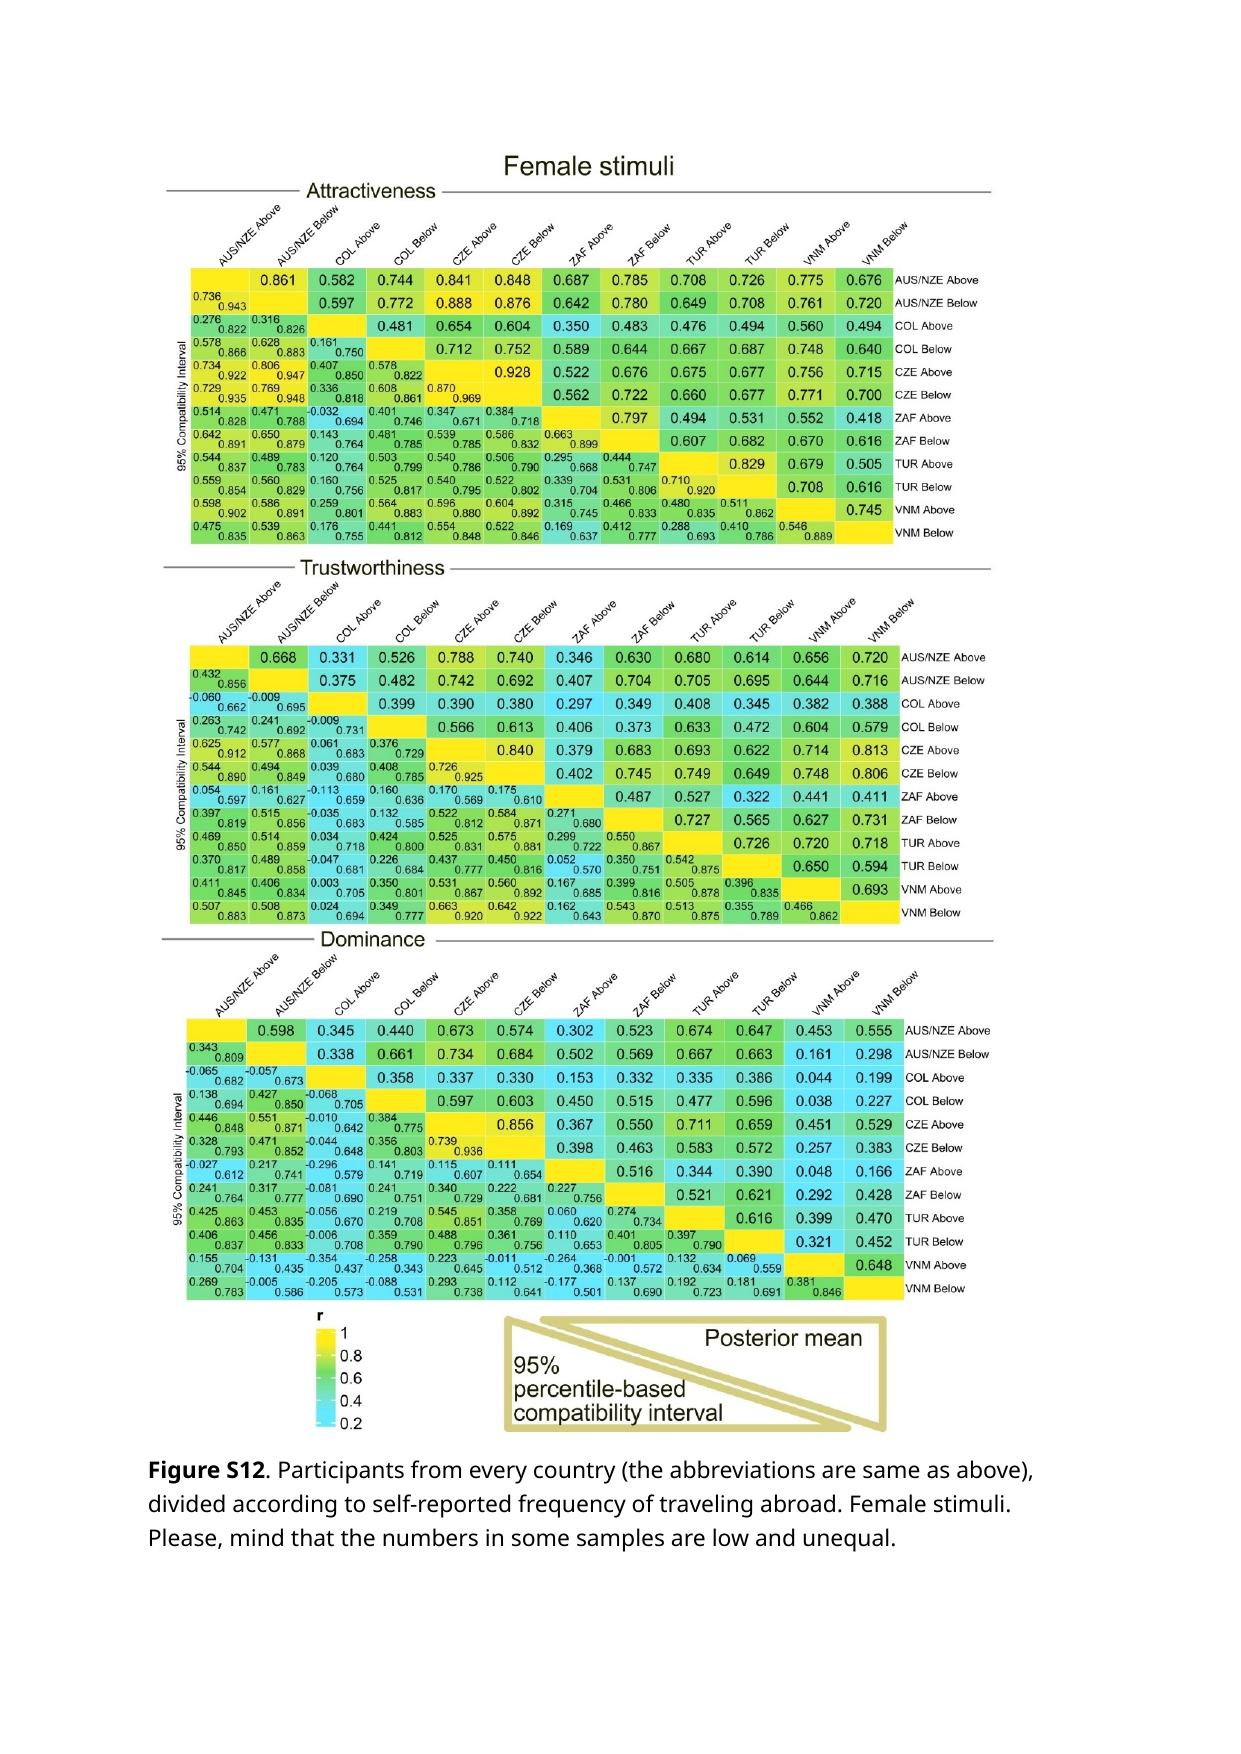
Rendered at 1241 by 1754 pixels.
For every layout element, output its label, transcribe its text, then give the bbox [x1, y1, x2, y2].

text Figure S12. Participants from every country (the abbreviations are same as above), divided according to self-reported frequency of traveling abroad. Female stimuli. Please, mind that the numbers in some samples are low and unequal. [148, 1454, 1093, 1553]
picture [147, 147, 1043, 1436]
